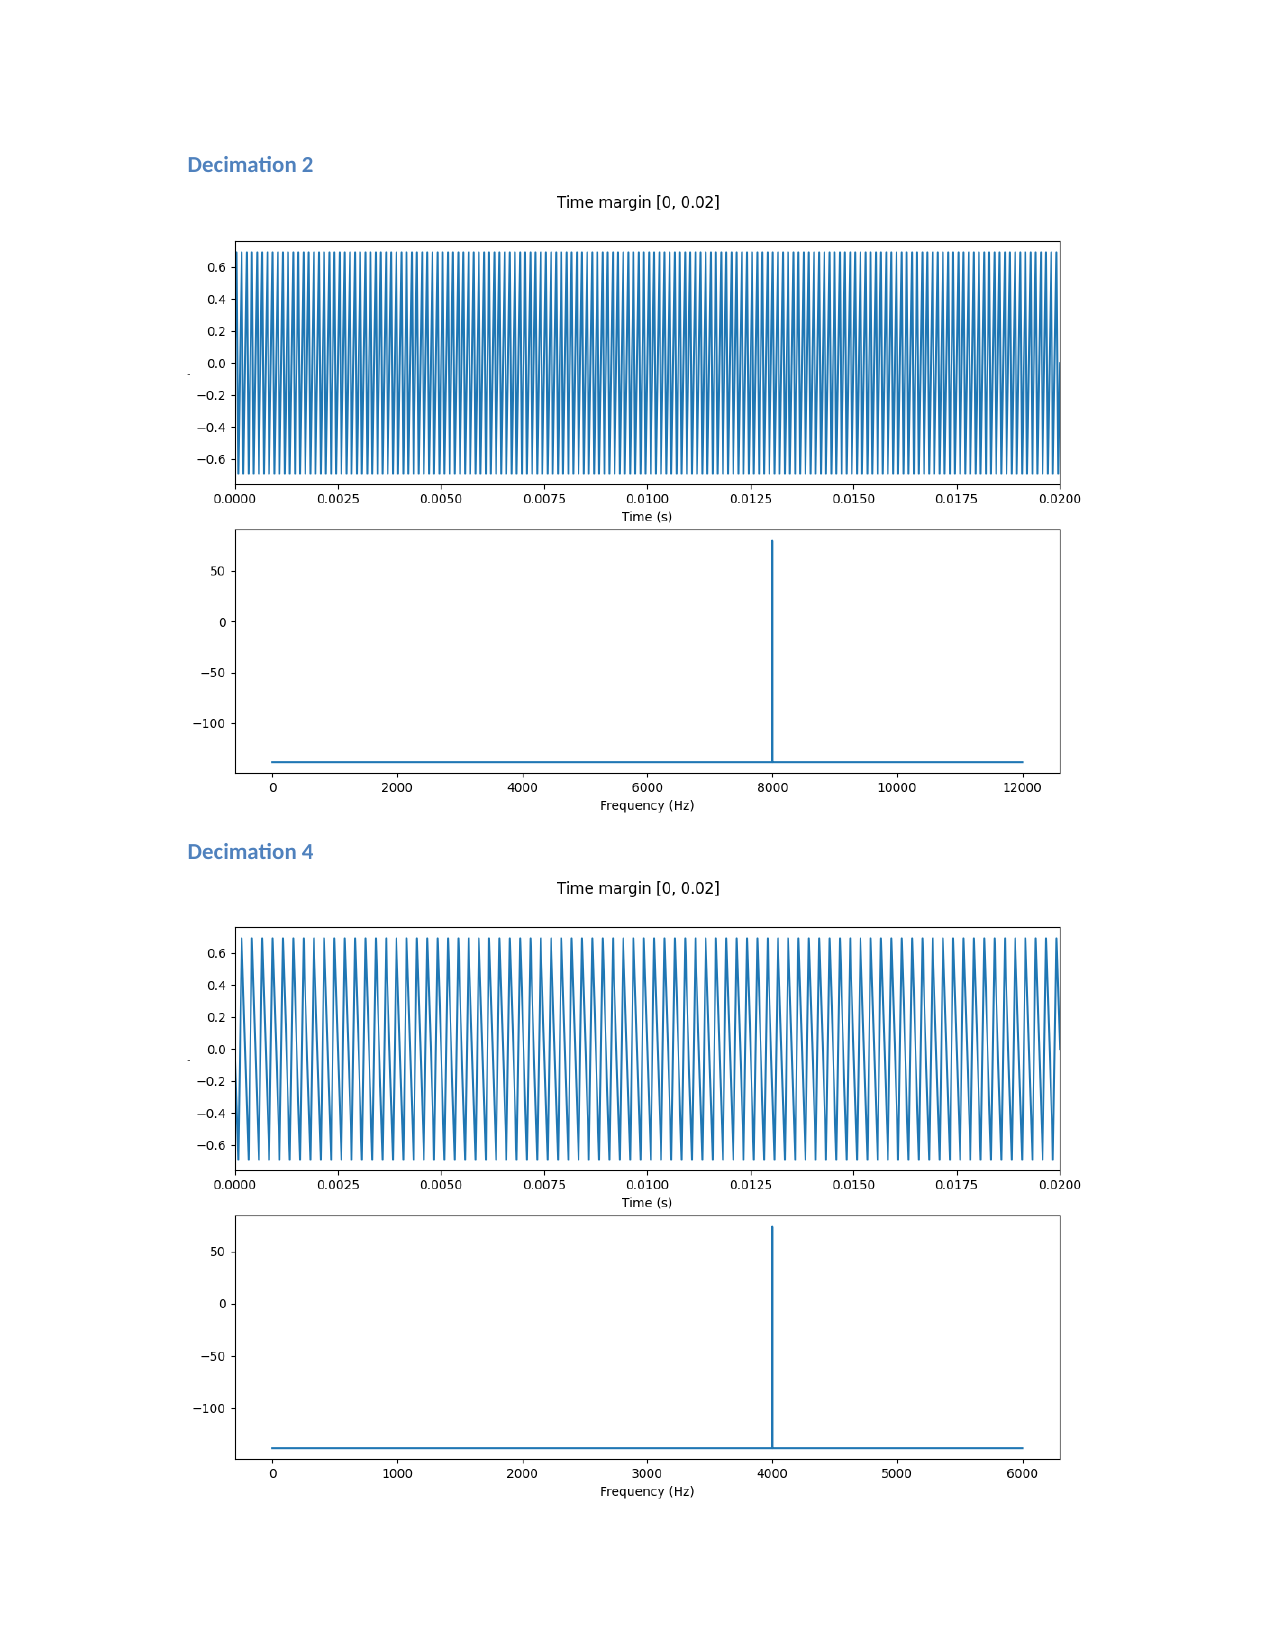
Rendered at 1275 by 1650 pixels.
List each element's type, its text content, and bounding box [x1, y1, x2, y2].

subtitle Decimation 4 [187, 837, 1087, 865]
picture [187, 869, 1088, 1499]
subtitle Decimation 2 [187, 150, 1087, 178]
picture [187, 182, 1088, 813]
